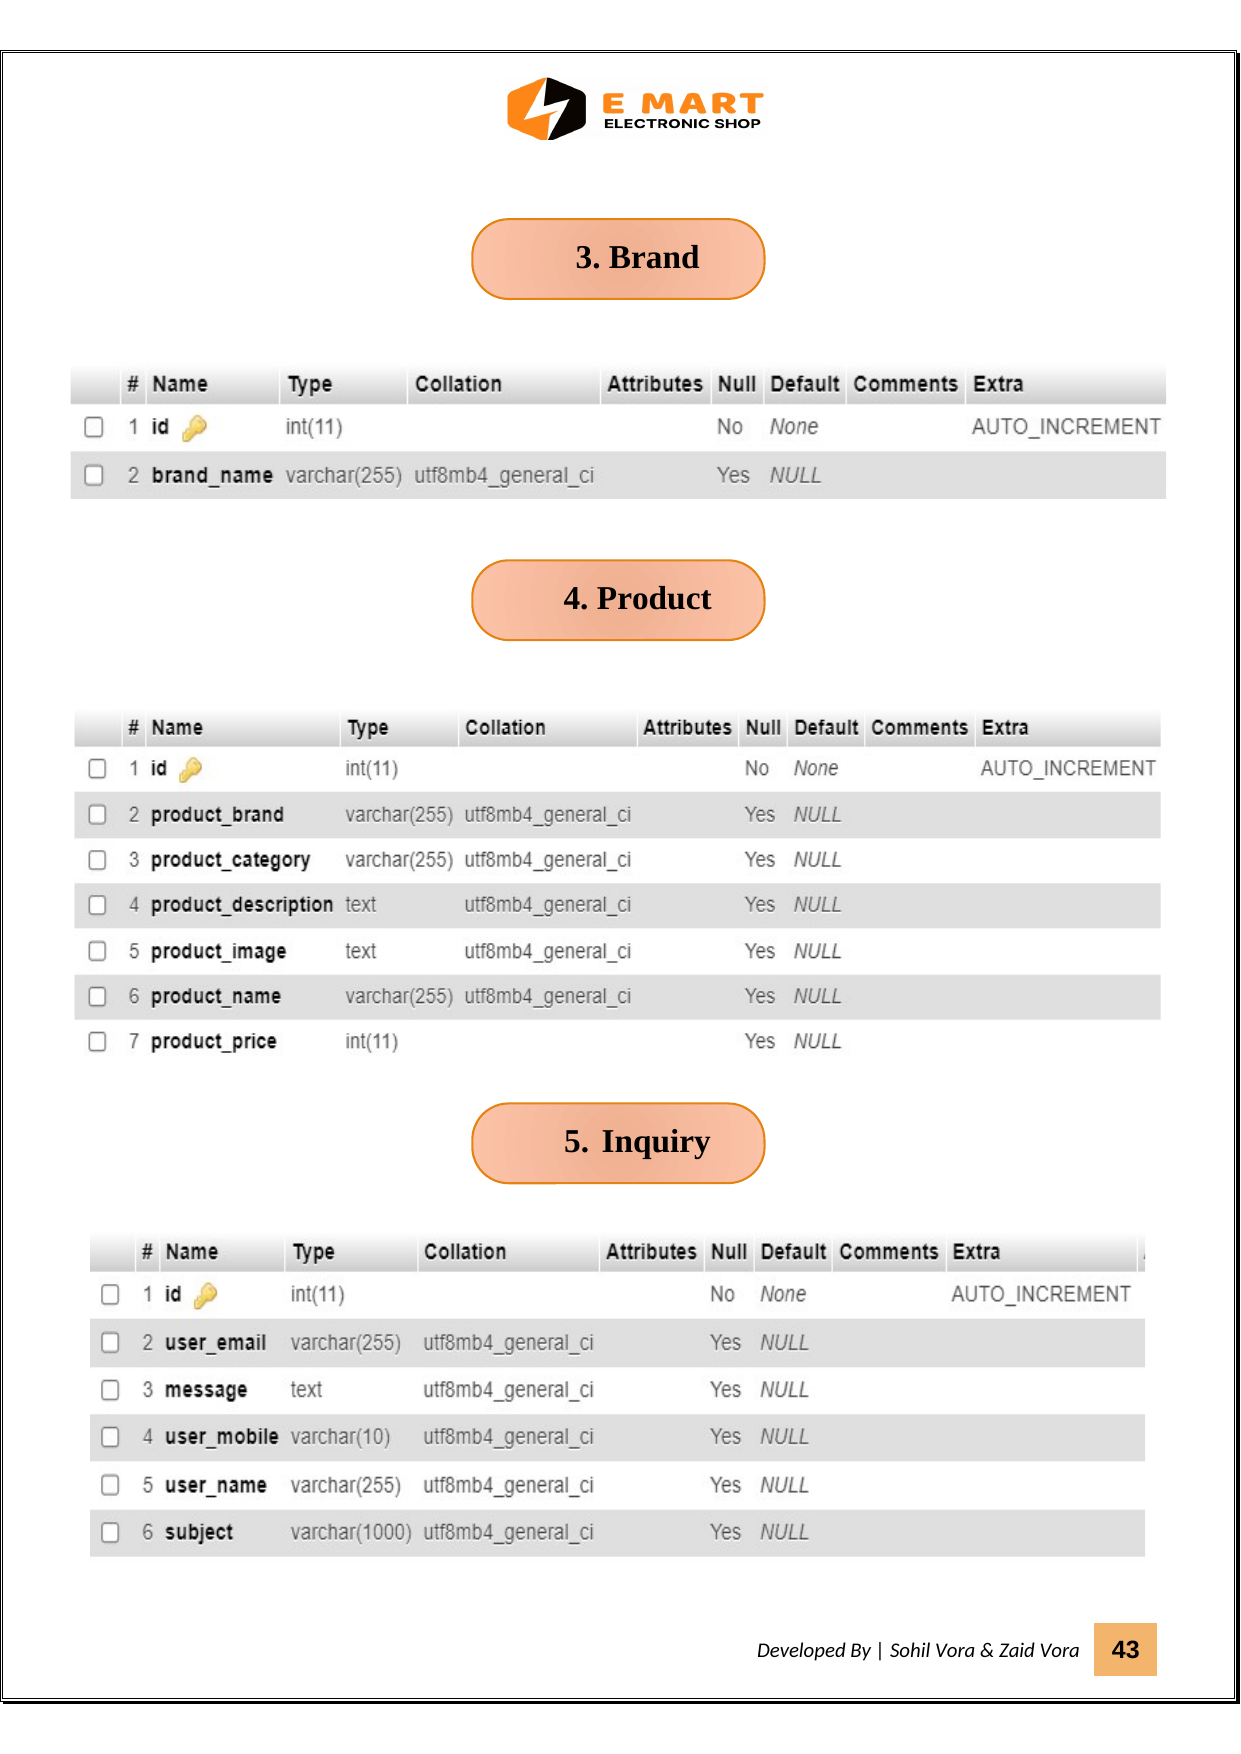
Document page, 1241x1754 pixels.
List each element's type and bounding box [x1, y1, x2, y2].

picture [88, 1225, 1145, 1565]
picture [73, 709, 1160, 1074]
picture [504, 76, 767, 139]
picture [69, 354, 1166, 497]
